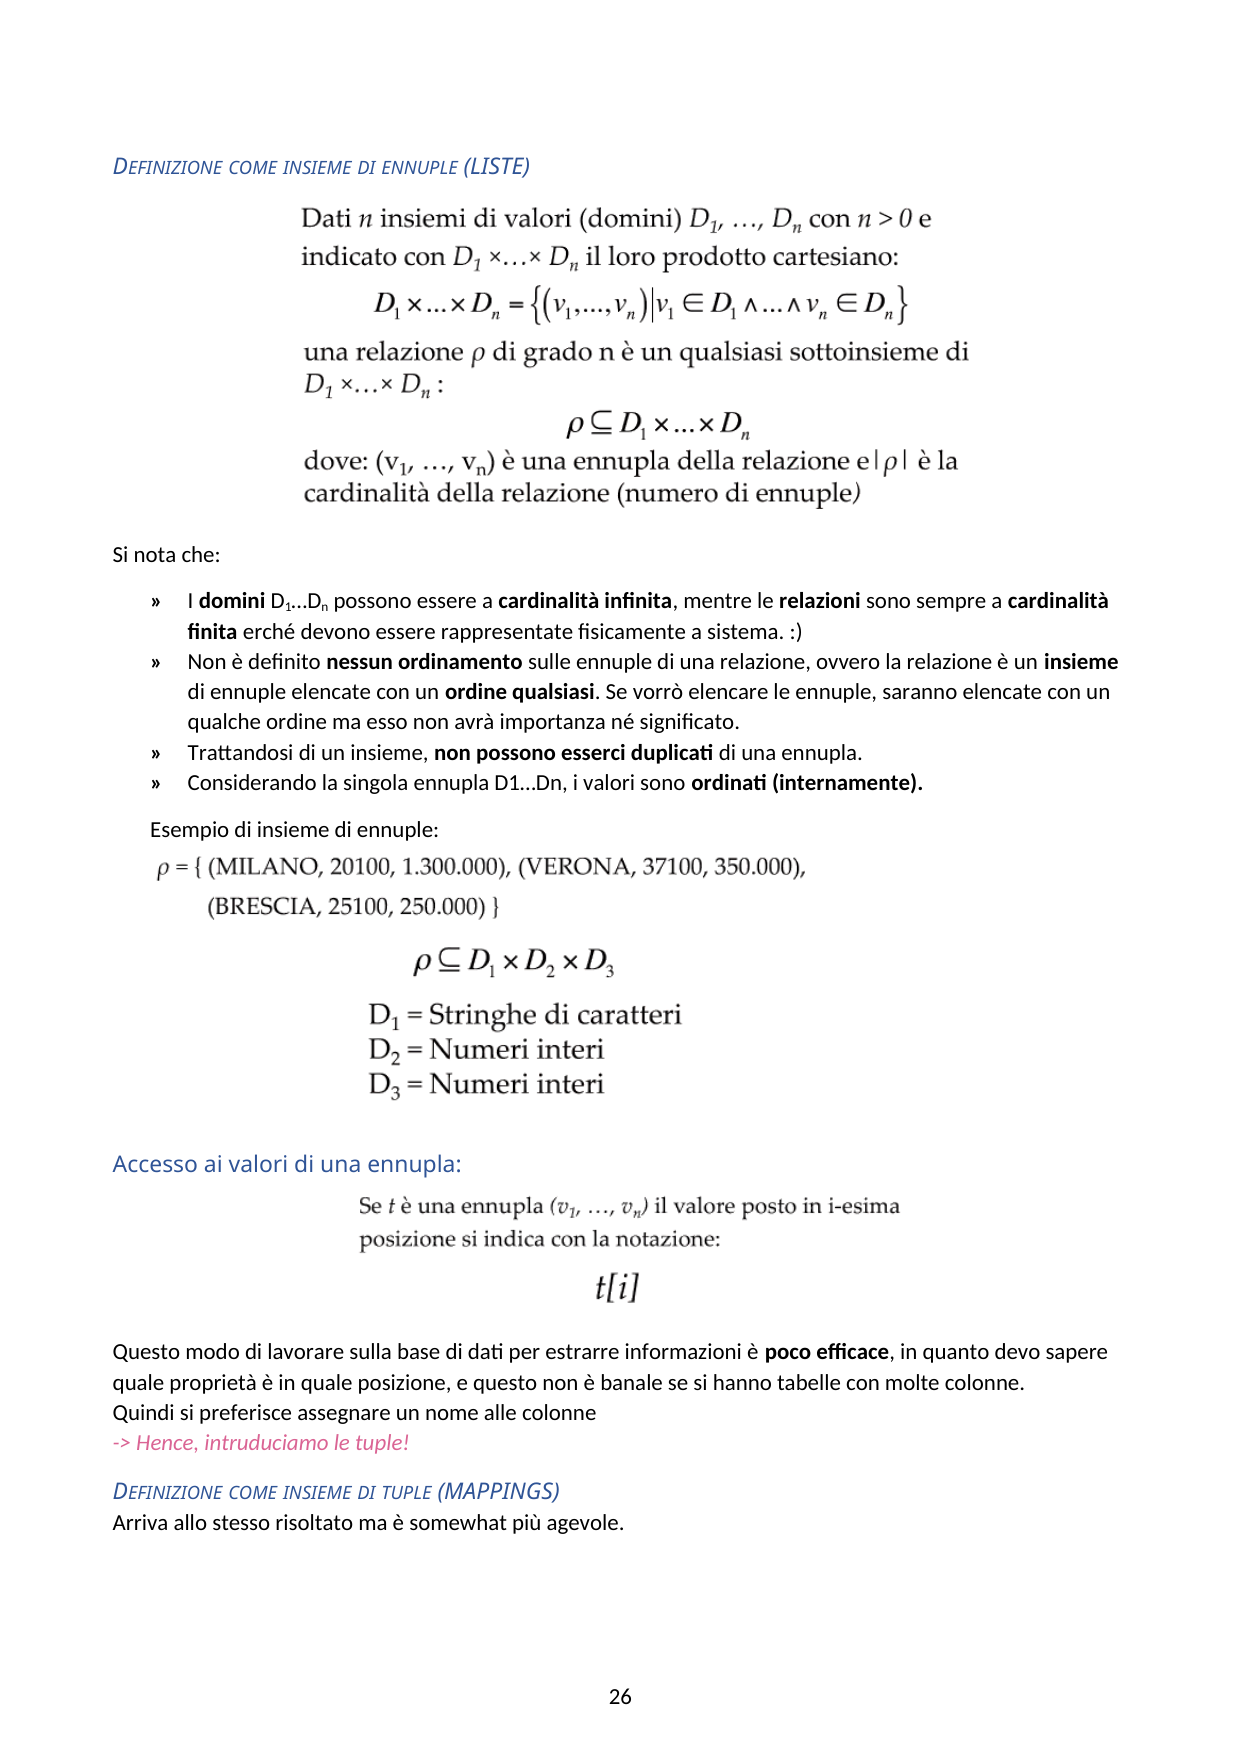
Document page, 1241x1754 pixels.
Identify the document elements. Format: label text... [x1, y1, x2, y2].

picture [296, 199, 973, 510]
list Considerando la singola ennupla D1…Dn, i valori sono ordinati (internamente). [150, 768, 1128, 796]
list Non è definito nessun ordinamento sulle ennuple di una relazione, ovvero la relazione è un insieme di ennuple elencate con un ordine qualsiasi. Se vorrò elencare le ennuple, saranno elencate con un qualche ordine ma esso non avrà importanza né significato. [150, 647, 1128, 735]
list Trattandosi di un insieme, non possono esserci duplicati di una ennupla. [150, 738, 1128, 766]
list I domini D1…Dn possono essere a cardinalità infinita, mentre le relazioni sono sempre a cardinalità finita erché devono essere rappresentate fisicamente a sistema. :) [150, 587, 1128, 645]
picture [150, 844, 813, 1129]
text Questo modo di lavorare sulla base di dati per estrarre informazioni è poco efficace, in quanto devo sapere quale proprietà è in quale posizione, e questo non è banale se si hanno tabelle con molte colonne. Quindi si preferisce assegnare un nome alle colonne -> Hence, intruduciamo le tuple! [112, 1199, 1128, 1456]
picture [353, 1190, 905, 1315]
text Accesso ai valori di una ennupla: [112, 1148, 1128, 1179]
text Definizione come insieme di tuple (MAPPINGS) Arriva allo stesso risoltato ma è somewhat più agevole. [112, 1475, 1128, 1536]
